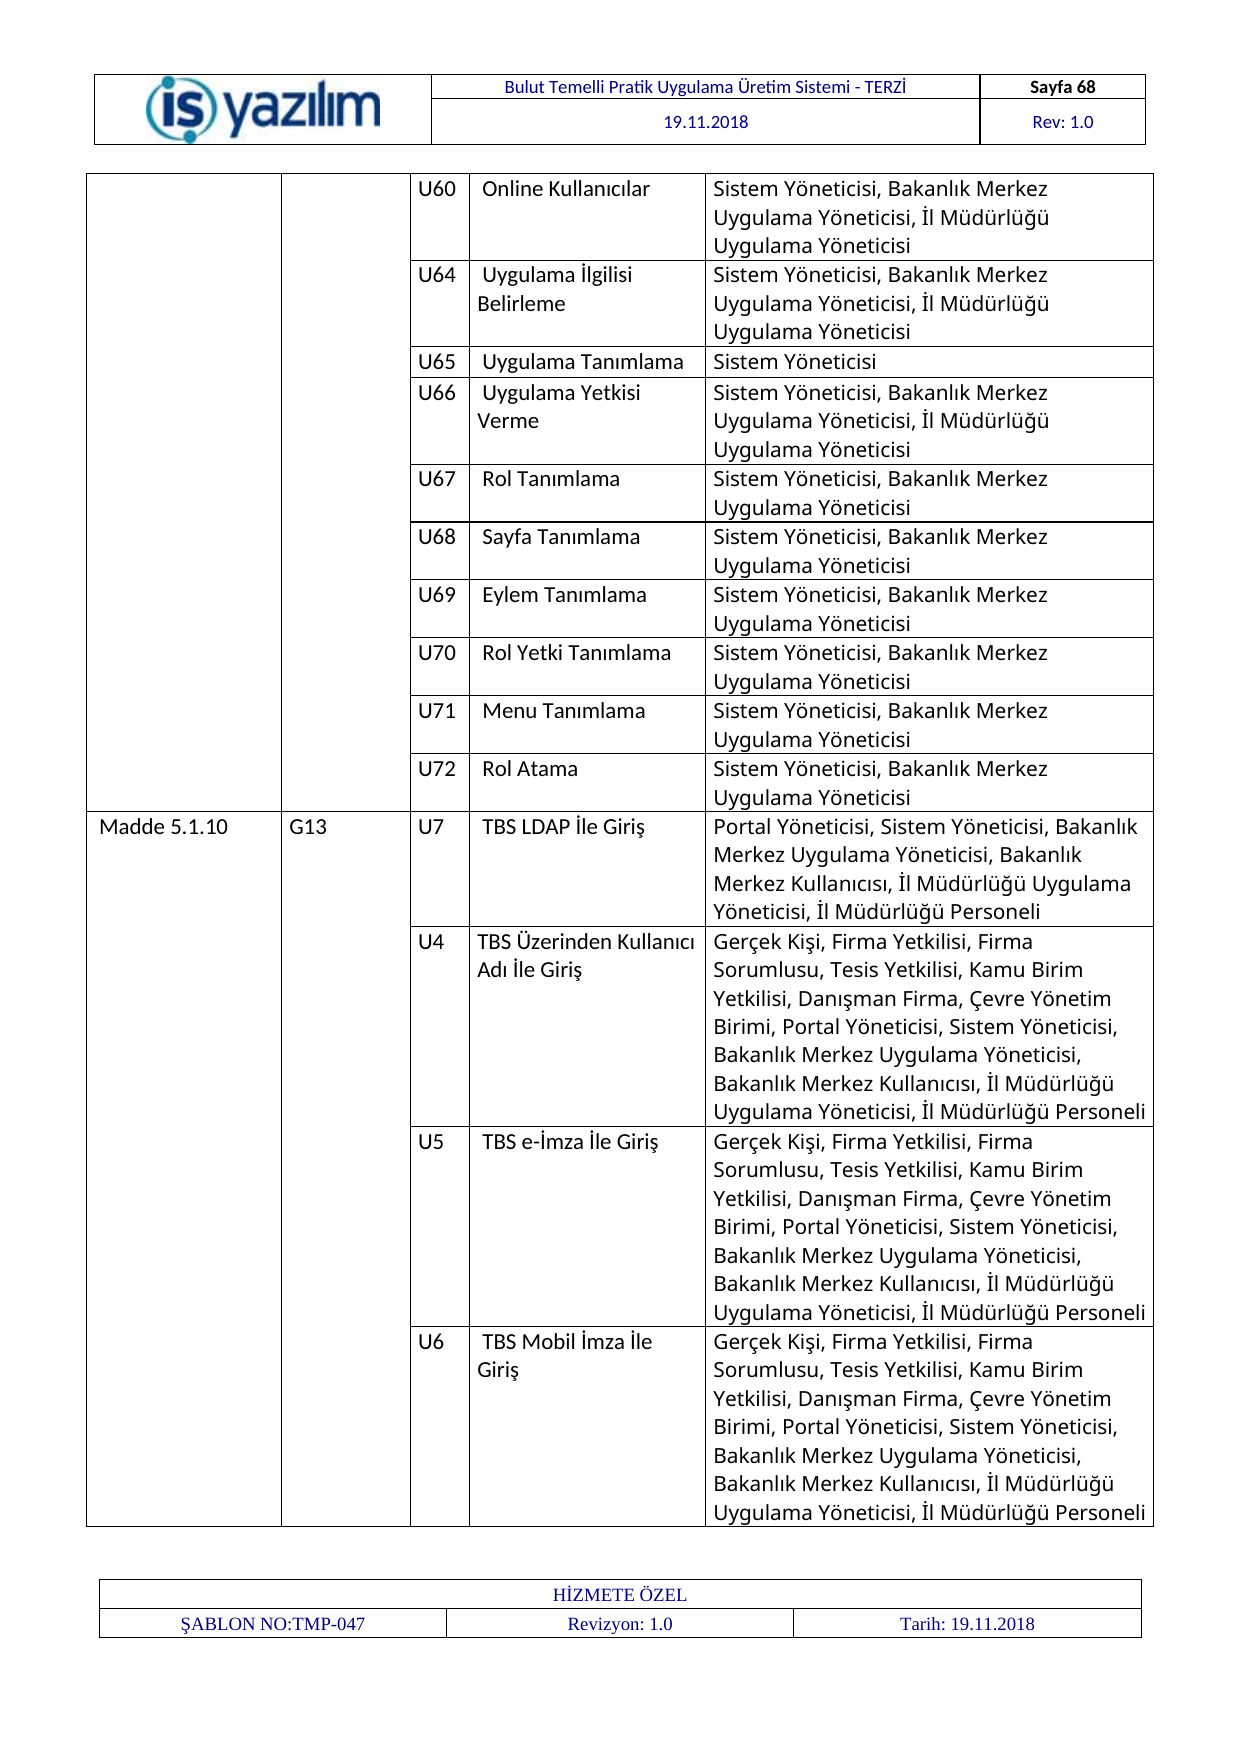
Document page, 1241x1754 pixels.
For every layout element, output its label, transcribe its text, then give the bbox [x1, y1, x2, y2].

table_cell U70 [411, 638, 469, 695]
table_cell Sistem Yöneticisi, Bakanlık Merkez Uygulama Yöneticisi, İl Müdürlüğü Uygulama Yöneticisi [706, 378, 1153, 463]
table_cell Menu Tanımlama [470, 696, 705, 753]
table_cell Rol Tanımlama [470, 465, 705, 521]
table_cell TBS Üzerinden Kullanıcı Adı İle Giriş [470, 927, 705, 1126]
table_cell U68 [411, 523, 469, 579]
table_cell U64 [411, 261, 469, 346]
table_cell Madde 5.1.10 [87, 812, 281, 1526]
table_cell Sistem Yöneticisi, Bakanlık Merkez Uygulama Yöneticisi, İl Müdürlüğü Uygulama Yöneticisi [706, 174, 1153, 259]
table_cell TBS Mobil İmza İle Giriş [470, 1327, 705, 1526]
table_cell U65 [411, 347, 469, 377]
picture [146, 75, 380, 144]
table_cell Uygulama Yetkisi Verme [470, 378, 705, 463]
table_cell Eylem Tanımlama [470, 580, 705, 637]
table_cell U5 [411, 1127, 469, 1326]
table_cell U72 [411, 754, 469, 811]
table_cell TBS LDAP İle Giriş [470, 812, 705, 926]
table_cell U69 [411, 580, 469, 637]
table_cell U4 [411, 927, 469, 1126]
table_cell Rol Atama [470, 754, 705, 811]
table_cell Sistem Yöneticisi, Bakanlık Merkez Uygulama Yöneticisi [706, 523, 1153, 579]
table_cell U60 [411, 174, 469, 259]
table_cell Sistem Yöneticisi, Bakanlık Merkez Uygulama Yöneticisi, İl Müdürlüğü Uygulama Yöneticisi [706, 261, 1153, 346]
table_cell U7 [411, 812, 469, 926]
table_cell U67 [411, 465, 469, 521]
table_cell Gerçek Kişi, Firma Yetkilisi, Firma Sorumlusu, Tesis Yetkilisi, Kamu Birim Yetkilisi, Danışman Firma, Çevre Yönetim Birimi, Portal Yöneticisi, Sistem Yöneticisi, Bakanlık Merkez Uygulama Yöneticisi, Bakanlık Merkez Kullanıcısı, İl Müdürlüğü Uygulama Yöneticisi, İl Müdürlüğü Personeli [706, 1127, 1153, 1326]
table_cell G13 [282, 812, 410, 1526]
table_cell Online Kullanıcılar [470, 174, 705, 259]
table_cell Gerçek Kişi, Firma Yetkilisi, Firma Sorumlusu, Tesis Yetkilisi, Kamu Birim Yetkilisi, Danışman Firma, Çevre Yönetim Birimi, Portal Yöneticisi, Sistem Yöneticisi, Bakanlık Merkez Uygulama Yöneticisi, Bakanlık Merkez Kullanıcısı, İl Müdürlüğü Uygulama Yöneticisi, İl Müdürlüğü Personeli [706, 1327, 1153, 1526]
table_cell Uygulama İlgilisi Belirleme [470, 261, 705, 346]
table_cell Sistem Yöneticisi, Bakanlık Merkez Uygulama Yöneticisi [706, 580, 1153, 637]
table_cell Sistem Yöneticisi, Bakanlık Merkez Uygulama Yöneticisi [706, 638, 1153, 695]
table_cell Sistem Yöneticisi, Bakanlık Merkez Uygulama Yöneticisi [706, 696, 1153, 753]
table_cell Sistem Yöneticisi, Bakanlık Merkez Uygulama Yöneticisi [706, 465, 1153, 521]
table_cell U71 [411, 696, 469, 753]
table_cell U66 [411, 378, 469, 463]
table_cell Sistem Yöneticisi [706, 347, 1153, 377]
table_cell Gerçek Kişi, Firma Yetkilisi, Firma Sorumlusu, Tesis Yetkilisi, Kamu Birim Yetkilisi, Danışman Firma, Çevre Yönetim Birimi, Portal Yöneticisi, Sistem Yöneticisi, Bakanlık Merkez Uygulama Yöneticisi, Bakanlık Merkez Kullanıcısı, İl Müdürlüğü Uygulama Yöneticisi, İl Müdürlüğü Personeli [706, 927, 1153, 1126]
table_cell Uygulama Tanımlama [470, 347, 705, 377]
table_cell Sistem Yöneticisi, Bakanlık Merkez Uygulama Yöneticisi [706, 754, 1153, 811]
table_cell Portal Yöneticisi, Sistem Yöneticisi, Bakanlık Merkez Uygulama Yöneticisi, Bakanlık Merkez Kullanıcısı, İl Müdürlüğü Uygulama Yöneticisi, İl Müdürlüğü Personeli [706, 812, 1153, 926]
table_cell U6 [411, 1327, 469, 1526]
table_cell Sayfa Tanımlama [470, 523, 705, 579]
table_cell TBS e-İmza İle Giriş [470, 1127, 705, 1326]
table_cell Rol Yetki Tanımlama [470, 638, 705, 695]
